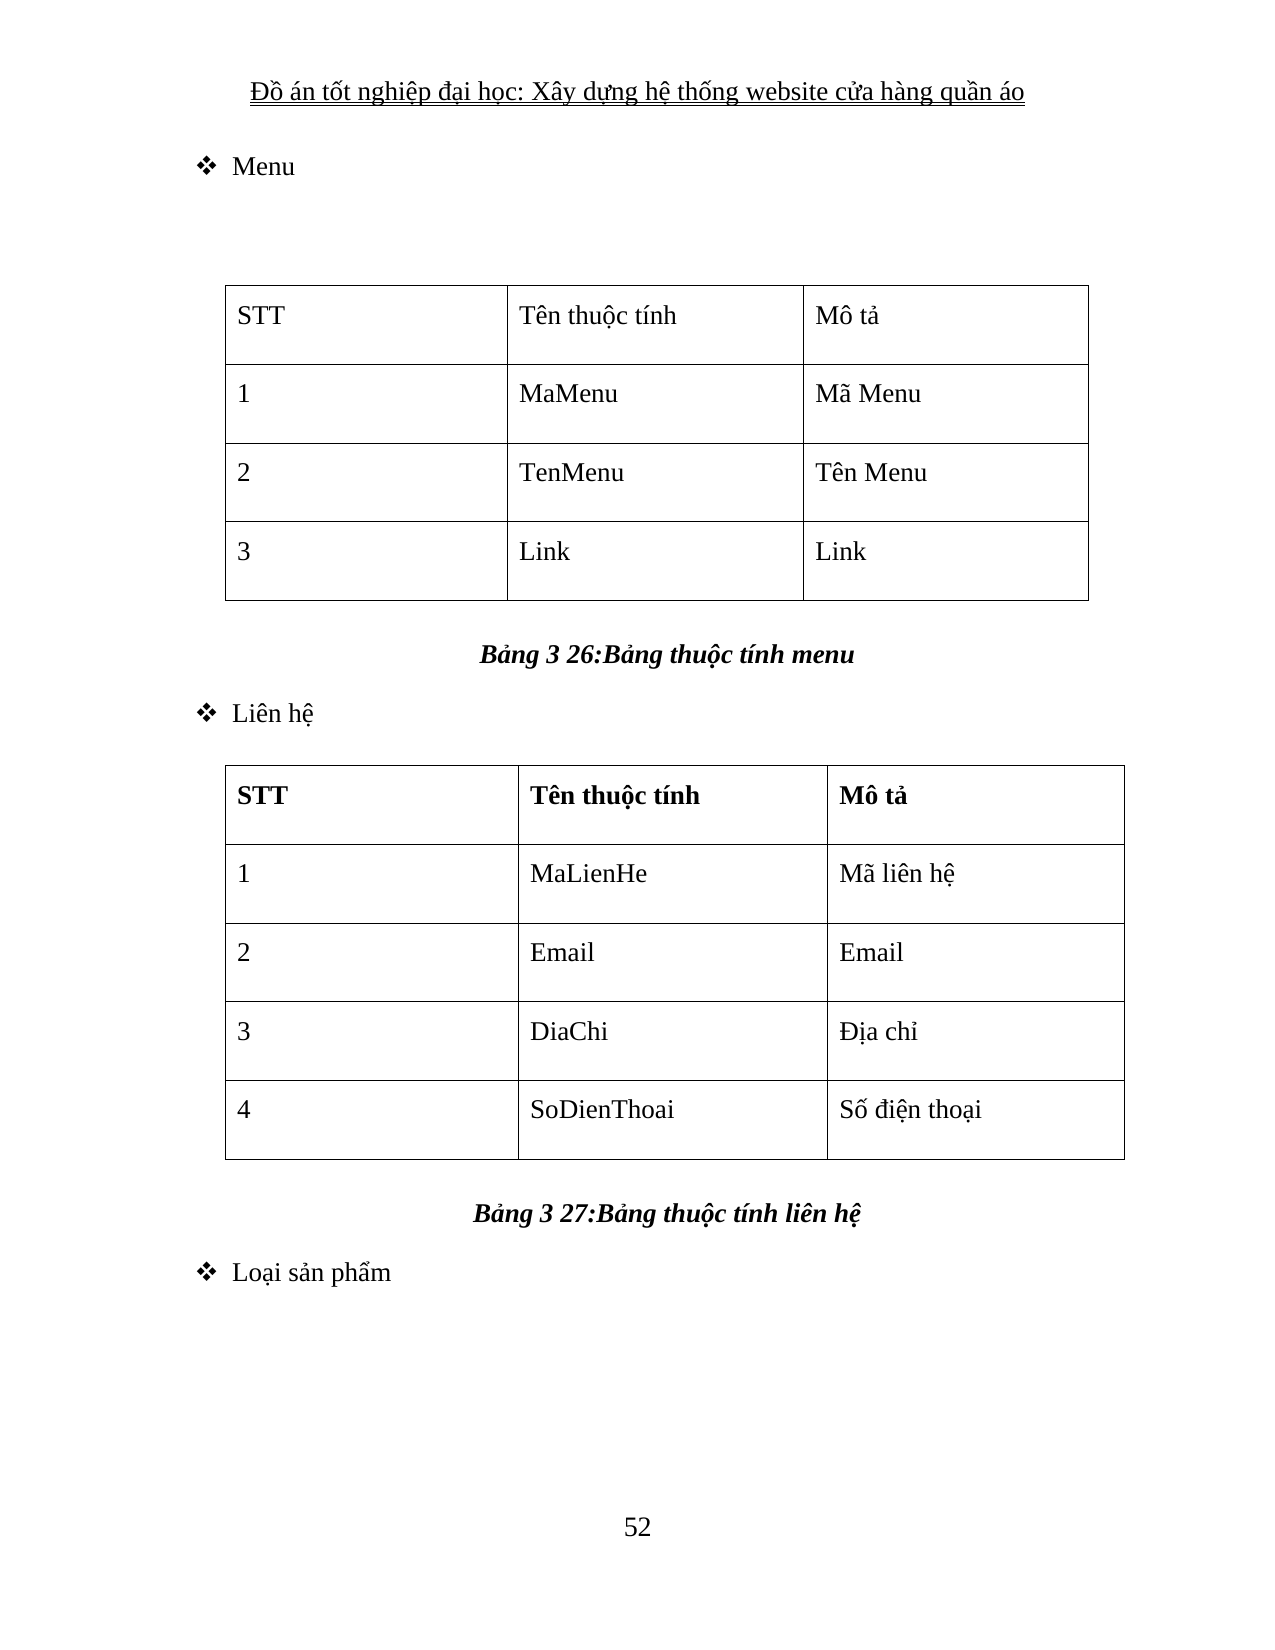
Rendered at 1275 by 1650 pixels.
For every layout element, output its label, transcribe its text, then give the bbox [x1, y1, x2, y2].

list Menu [194, 150, 1125, 181]
table_cell 1 [226, 845, 518, 922]
table_cell Địa chỉ [828, 1002, 1124, 1080]
table_cell MaLienHe [519, 845, 827, 922]
table_cell TenMenu [508, 444, 803, 521]
table_cell Link [804, 522, 1088, 600]
table_header Mô tả [804, 286, 1088, 364]
table_header Tên thuộc tính [519, 766, 827, 844]
table_cell Email [828, 924, 1124, 1001]
table_cell Link [508, 522, 803, 600]
table_cell Số điện thoại [828, 1081, 1124, 1158]
table_header Tên thuộc tính [508, 286, 803, 364]
table_cell 3 [226, 522, 507, 600]
table_cell Email [519, 924, 827, 1001]
table_cell Mã liên hệ [828, 845, 1124, 922]
table_cell 2 [226, 924, 518, 1001]
table_cell 1 [226, 365, 507, 442]
table_cell DiaChi [519, 1002, 827, 1080]
table_cell 2 [226, 444, 507, 521]
table_cell Tên Menu [804, 444, 1088, 521]
table_cell SoDienThoai [519, 1081, 827, 1158]
table_cell Mã Menu [804, 365, 1088, 442]
list Loại sản phẩm [194, 1256, 1125, 1287]
list Liên hệ [194, 697, 1125, 729]
table_header STT [226, 286, 507, 364]
table_cell 4 [226, 1081, 518, 1158]
table_header Mô tả [828, 766, 1124, 844]
table_header STT [226, 766, 518, 844]
table_cell MaMenu [508, 365, 803, 442]
table_cell 3 [226, 1002, 518, 1080]
